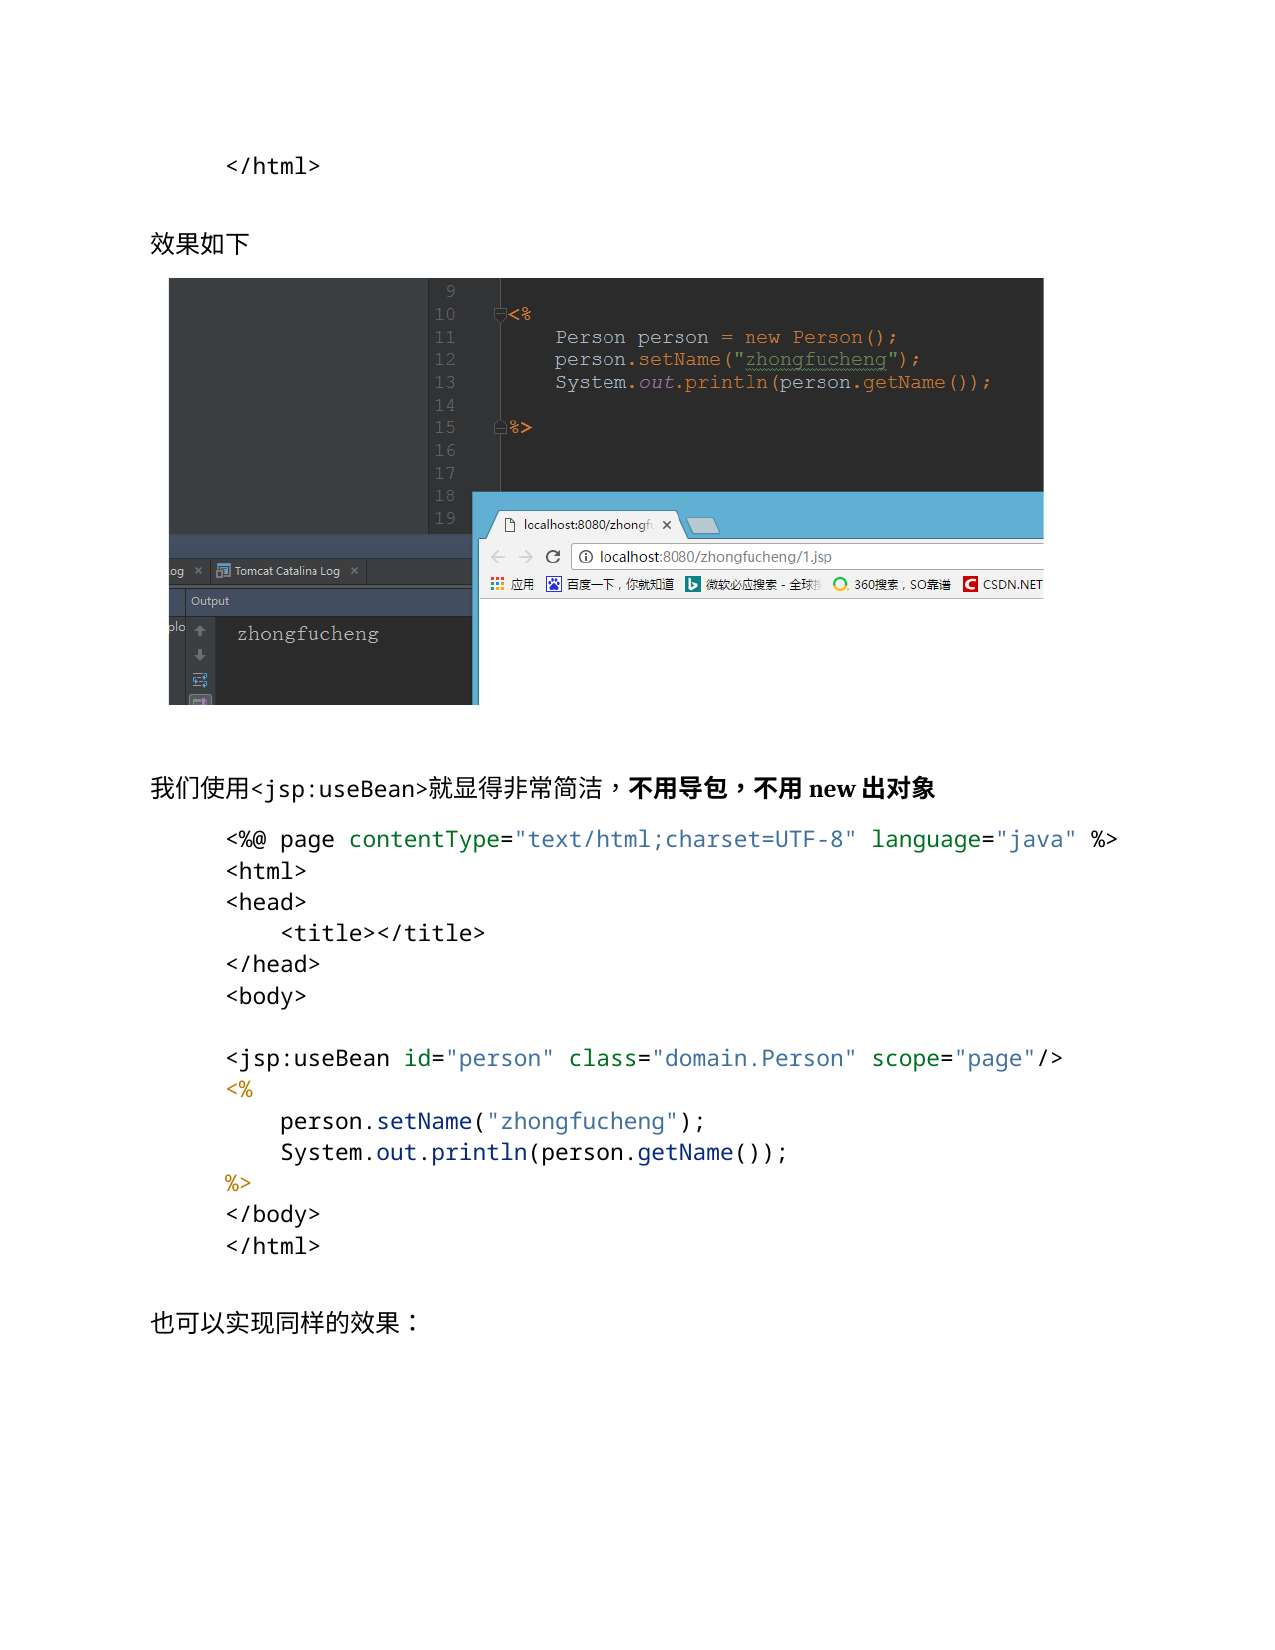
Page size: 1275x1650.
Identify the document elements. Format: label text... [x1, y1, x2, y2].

picture [168, 278, 1044, 705]
text <%@ page contentType="text/html;charset=UTF-8" language="java" %> <html> <head> <title></title> </head> <body> <jsp:useBean id="person" class="domain.Person" scope="page"/> <% person.setName("zhongfucheng"); System.out.println(person.getName()); %> </body> </html> [150, 823, 1125, 1289]
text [150, 150, 1125, 210]
text 也可以实现同样的效果： [150, 1310, 1125, 1339]
text 效果如下 [150, 231, 1125, 259]
text 我们使用<jsp:useBean>就显得非常简洁，不用导包，不用new出对象 [150, 773, 1125, 804]
